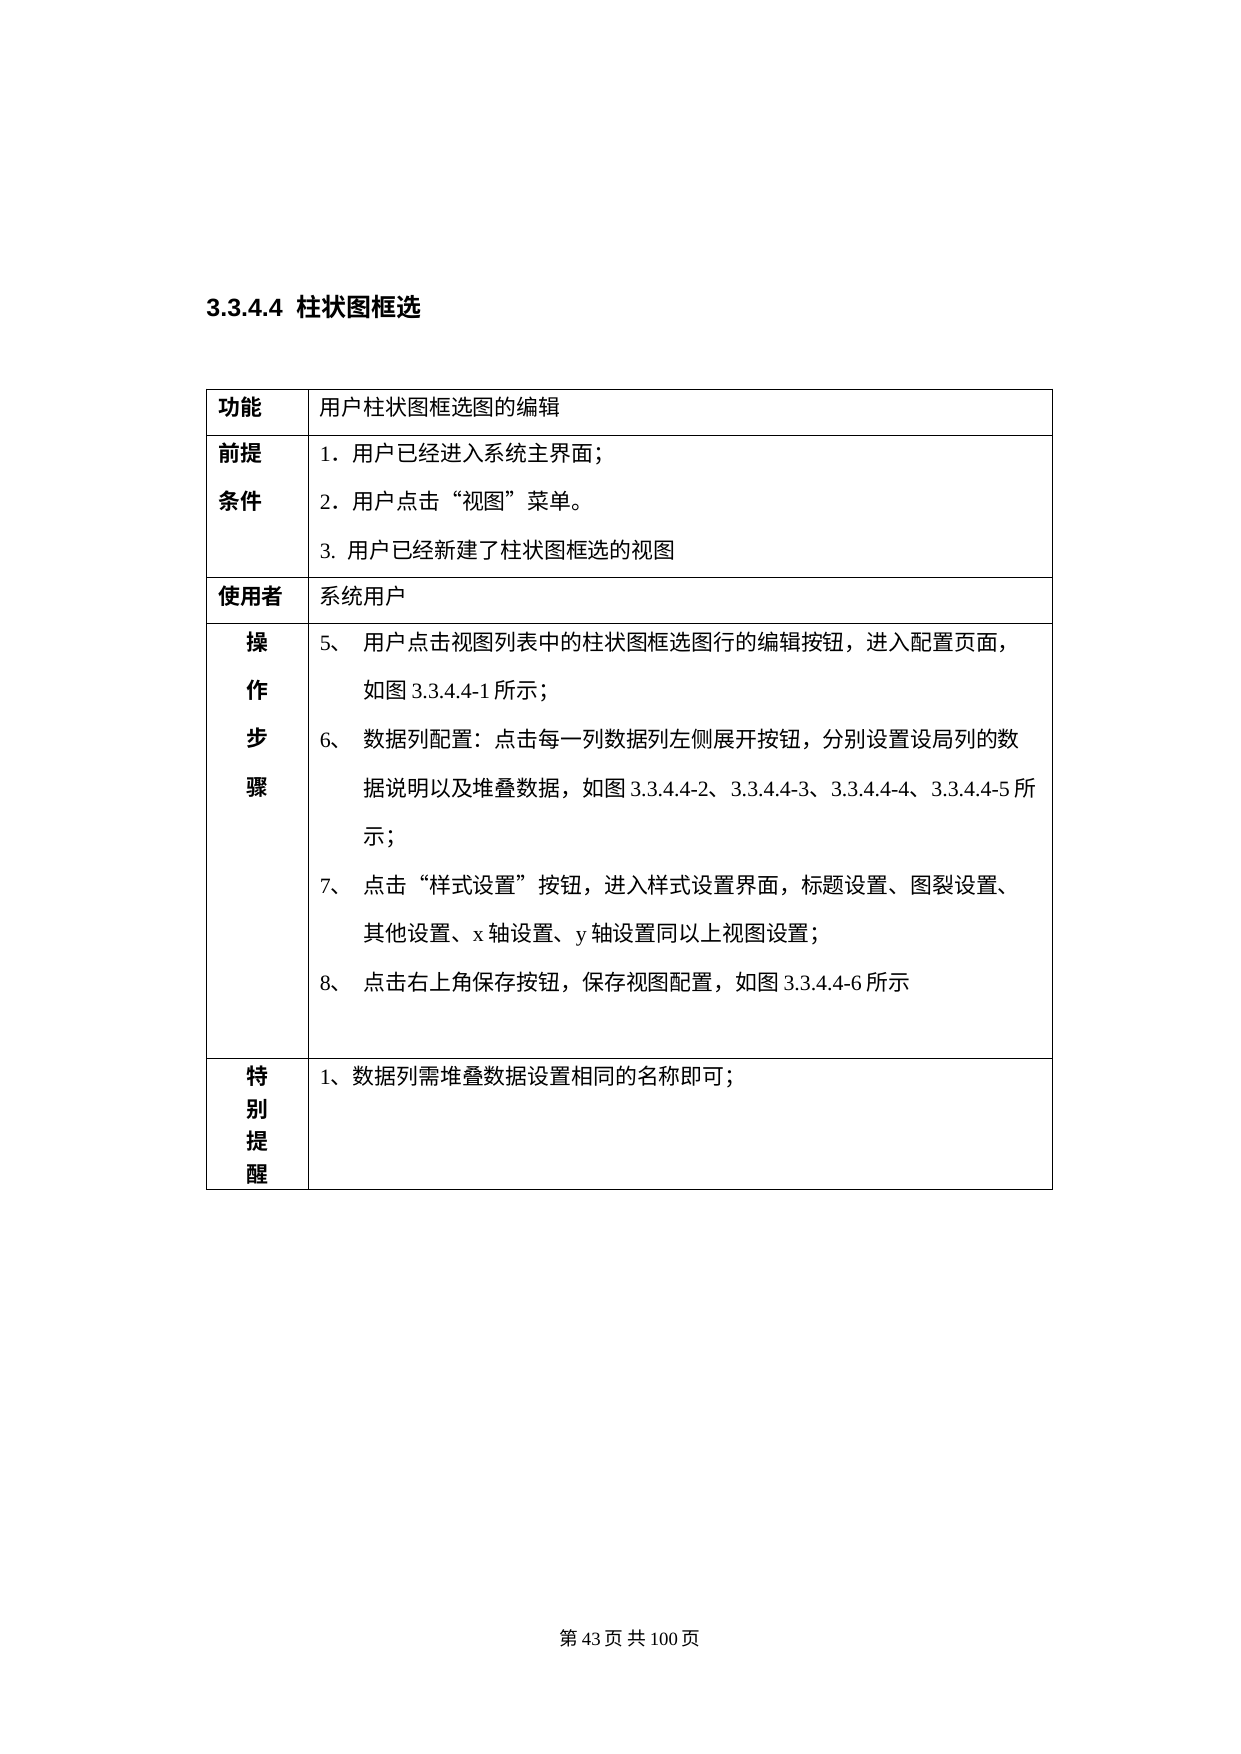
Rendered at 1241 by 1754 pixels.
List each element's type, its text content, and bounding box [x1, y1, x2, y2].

table_cell 1．用户已经进入系统主界面； 2．用户点击“视图”菜单。 3. 用户已经新建了柱状图框选的视图 [309, 436, 1052, 577]
table_cell 前提 条件 [207, 436, 308, 577]
table_cell 用户点击视图列表中的柱状图框选图行的编辑按钮，进入配置页面，如图3.3.4.4-1所示； 数据列配置：点击每一列数据列左侧展开按钮，分别设置设局列的数据说明以及堆叠数据，如图3.3.4.4-2、3.3.4.4-3、3.3.4.4-4、3.3.4.4-5所示； 点击“样式设置”按钮，进入样式设置界面，标题设置、图裂设置、其他设置、x轴设置、y轴设置同以上视图设置； 点击右上角保存按钮，保存视图配置，如图3.3.4.4-6所示 [309, 624, 1052, 1058]
table_header 用户柱状图框选图的编辑 [309, 390, 1052, 434]
table_cell 特 别 提 醒 [207, 1059, 308, 1189]
table_cell 操 作 步 骤 [207, 624, 308, 1058]
table_cell 系统用户 [309, 578, 1052, 623]
table_header 功能 [207, 390, 308, 434]
table_cell 使用者 [207, 578, 308, 623]
table_cell 1、数据列需堆叠数据设置相同的名称即可； [309, 1059, 1052, 1189]
subtitle 柱状图框选 [206, 273, 1053, 338]
